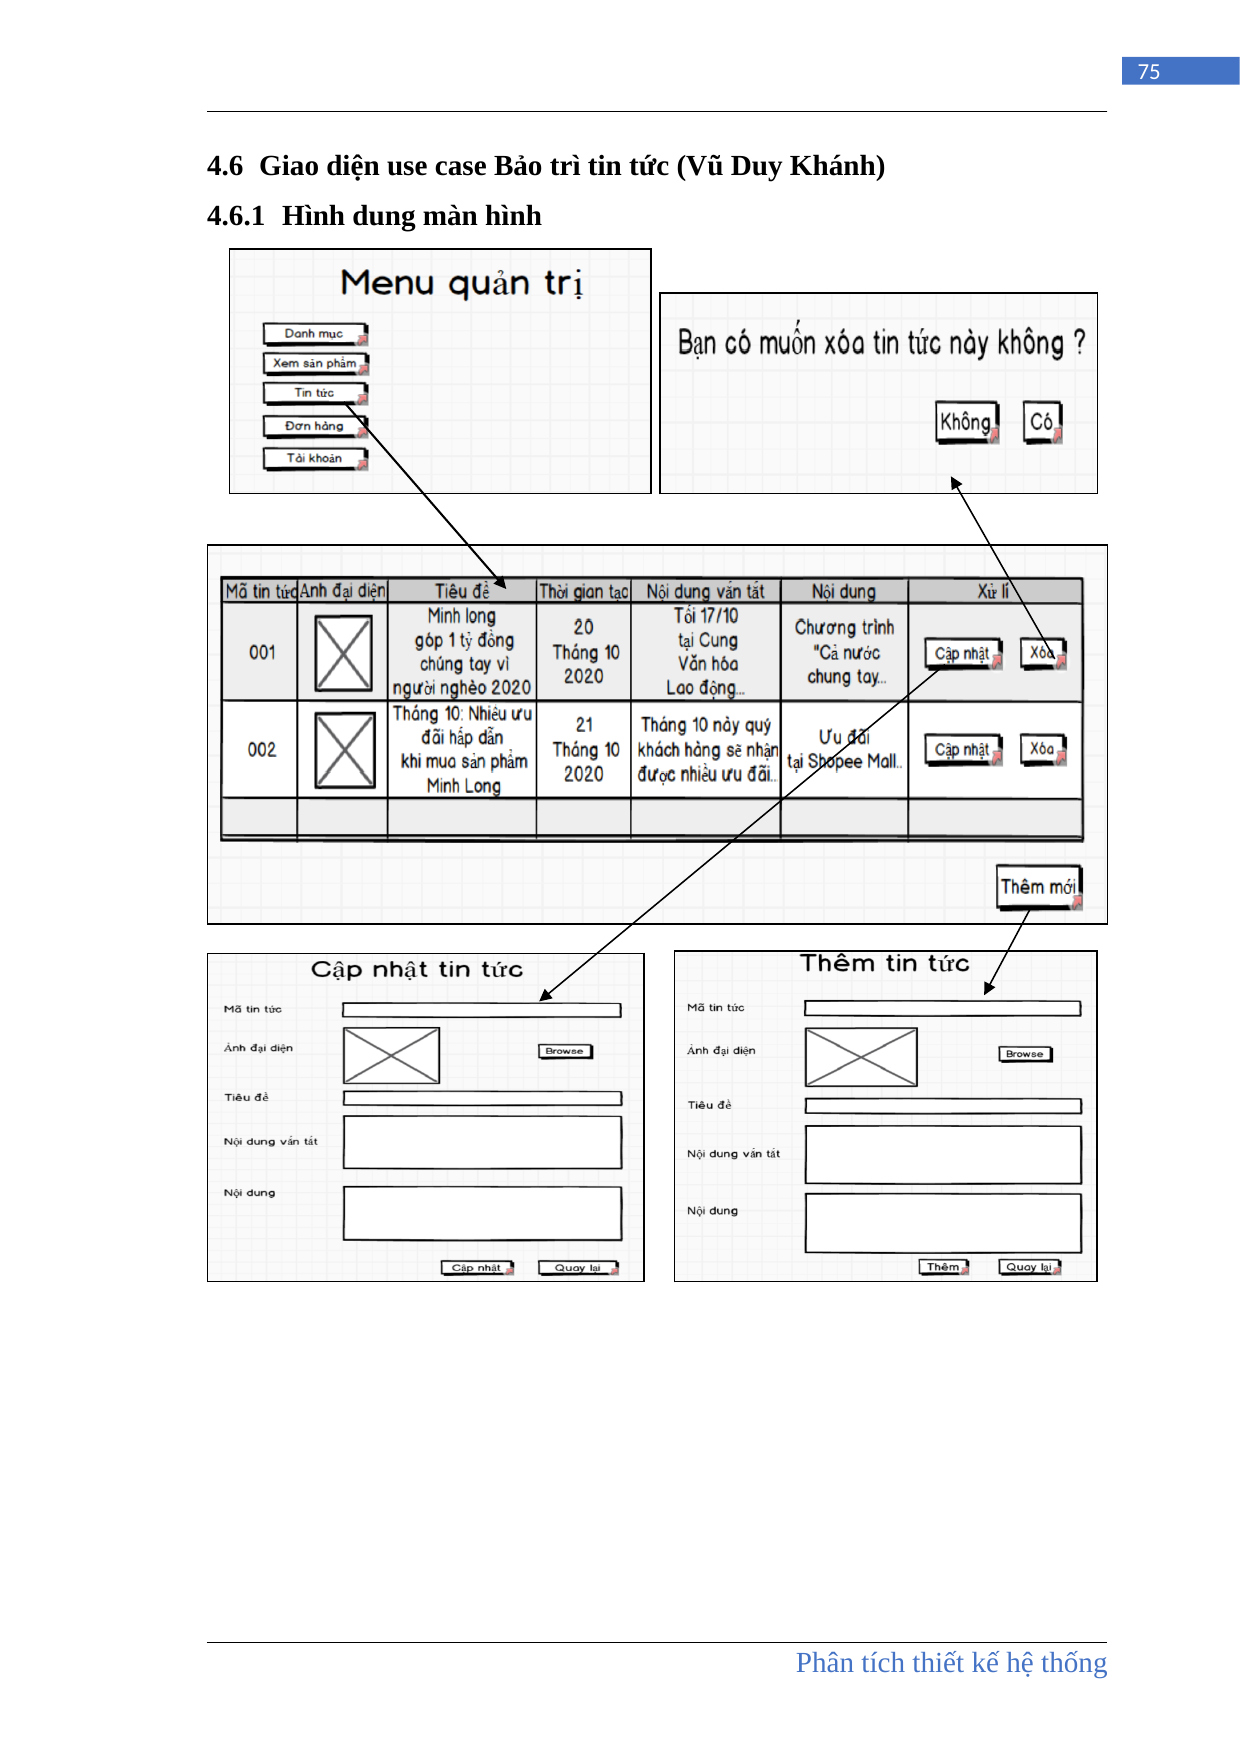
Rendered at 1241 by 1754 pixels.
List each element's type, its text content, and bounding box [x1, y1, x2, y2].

picture [208, 546, 1107, 923]
subtitle Giao diện use case Bảo trì tin tức (Vũ Duy Khánh) [207, 148, 1107, 181]
picture [675, 952, 1096, 1281]
picture [661, 294, 1097, 493]
picture [230, 250, 650, 493]
picture [208, 954, 643, 1281]
subtitle Hình dung màn hình [207, 198, 1107, 232]
